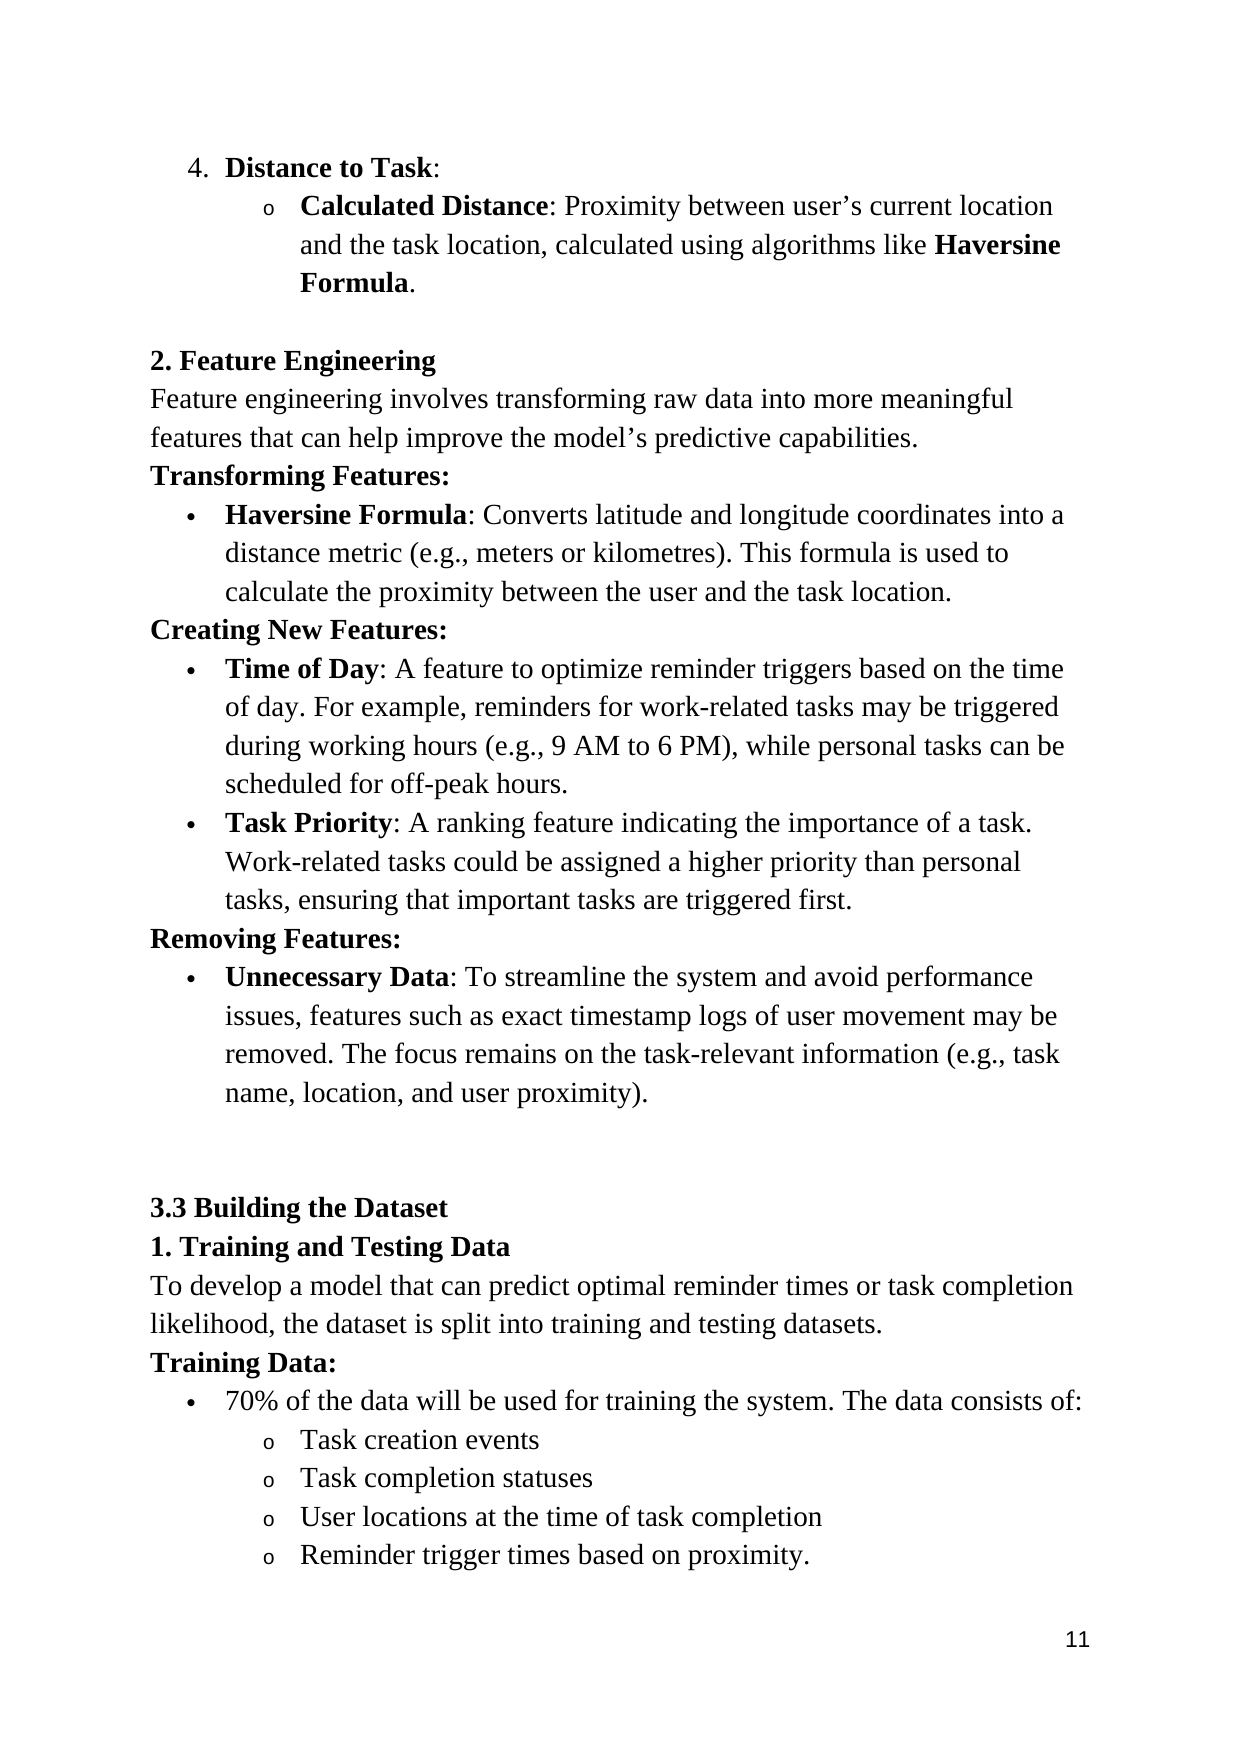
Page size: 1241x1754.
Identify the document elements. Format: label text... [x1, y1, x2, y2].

list 70% of the data will be used for training the system. The data consists of: [187, 1383, 1090, 1417]
list Time of Day: A feature to optimize reminder triggers based on the time of day. For example, reminders for work-related tasks may be triggered during working hours (e.g., 9 AM to 6 PM), while personal tasks can be scheduled for off-peak hours. [187, 651, 1090, 800]
list Task completion statuses [262, 1460, 1090, 1494]
list Task creation events [262, 1422, 1090, 1455]
list Unnecessary Data: To streamline the system and avoid performance issues, features such as exact timestamp logs of user movement may be removed. The focus remains on the task-relevant information (e.g., task name, location, and user proximity). [187, 959, 1090, 1108]
text Feature engineering involves transforming raw data into more meaningful features that can help improve the model’s predictive capabilities. [150, 381, 1090, 453]
text Creating New Features: [150, 612, 1090, 646]
list Haversine Formula: Converts latitude and longitude coordinates into a distance metric (e.g., meters or kilometres). This formula is used to calculate the proximity between the user and the task location. [187, 497, 1090, 607]
text Removing Features: [150, 921, 1090, 954]
text Training Data: [150, 1345, 1090, 1378]
text 2. Feature Engineering [150, 343, 1090, 376]
list Reminder trigger times based on proximity. [262, 1537, 1090, 1571]
text To develop a model that can predict optimal reminder times or task completion likelihood, the dataset is split into training and testing datasets. [150, 1268, 1090, 1340]
list Task Priority: A ranking feature indicating the importance of a task. Work-related tasks could be assigned a higher priority than personal tasks, ensuring that important tasks are triggered first. [187, 805, 1090, 916]
text Transforming Features: [150, 458, 1090, 492]
text 3.3 Building the Dataset [150, 1191, 1090, 1224]
text 1. Training and Testing Data [150, 1229, 1090, 1263]
list User locations at the time of task completion [262, 1499, 1090, 1532]
list Calculated Distance: Proximity between user’s current location and the task location, calculated using algorithms like Haversine Formula. [262, 188, 1090, 299]
list Distance to Task: [187, 150, 1090, 183]
